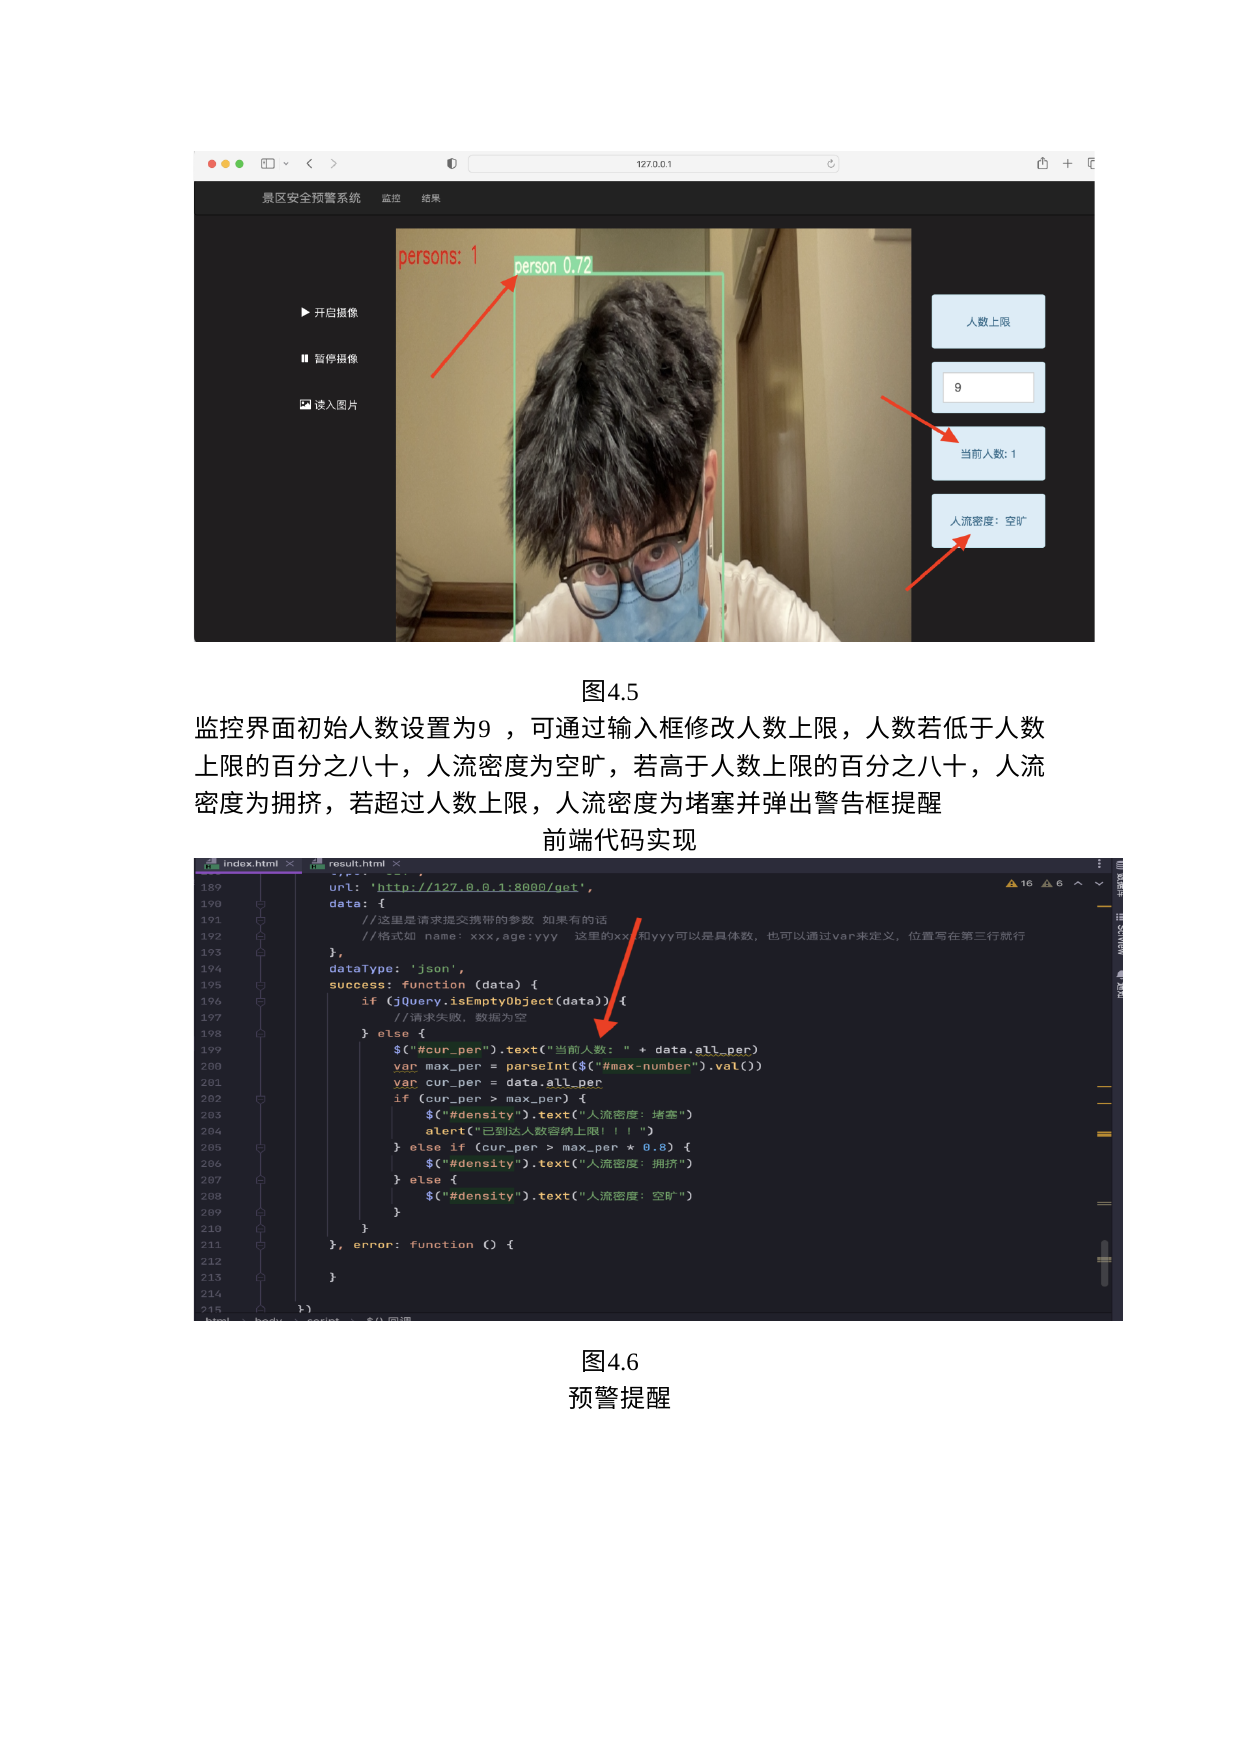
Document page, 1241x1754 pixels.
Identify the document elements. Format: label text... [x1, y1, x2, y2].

text 图4.6 [194, 1342, 1046, 1379]
text 预警提醒 [194, 1379, 1046, 1416]
text 监控界面初始人数设置为9，可通过输入框修改人数上限，人数若低于人数上限的百分之八十，人流密度为空旷，若高于人数上限的百分之八十，人流密度为拥挤，若超过人数上限，人流密度为堵塞并弹出警告框提醒 [194, 709, 1046, 821]
picture [193, 858, 1123, 1321]
text 前端代码实现 [194, 821, 1046, 858]
text 图4.5 [194, 672, 1046, 709]
picture [193, 151, 1095, 642]
